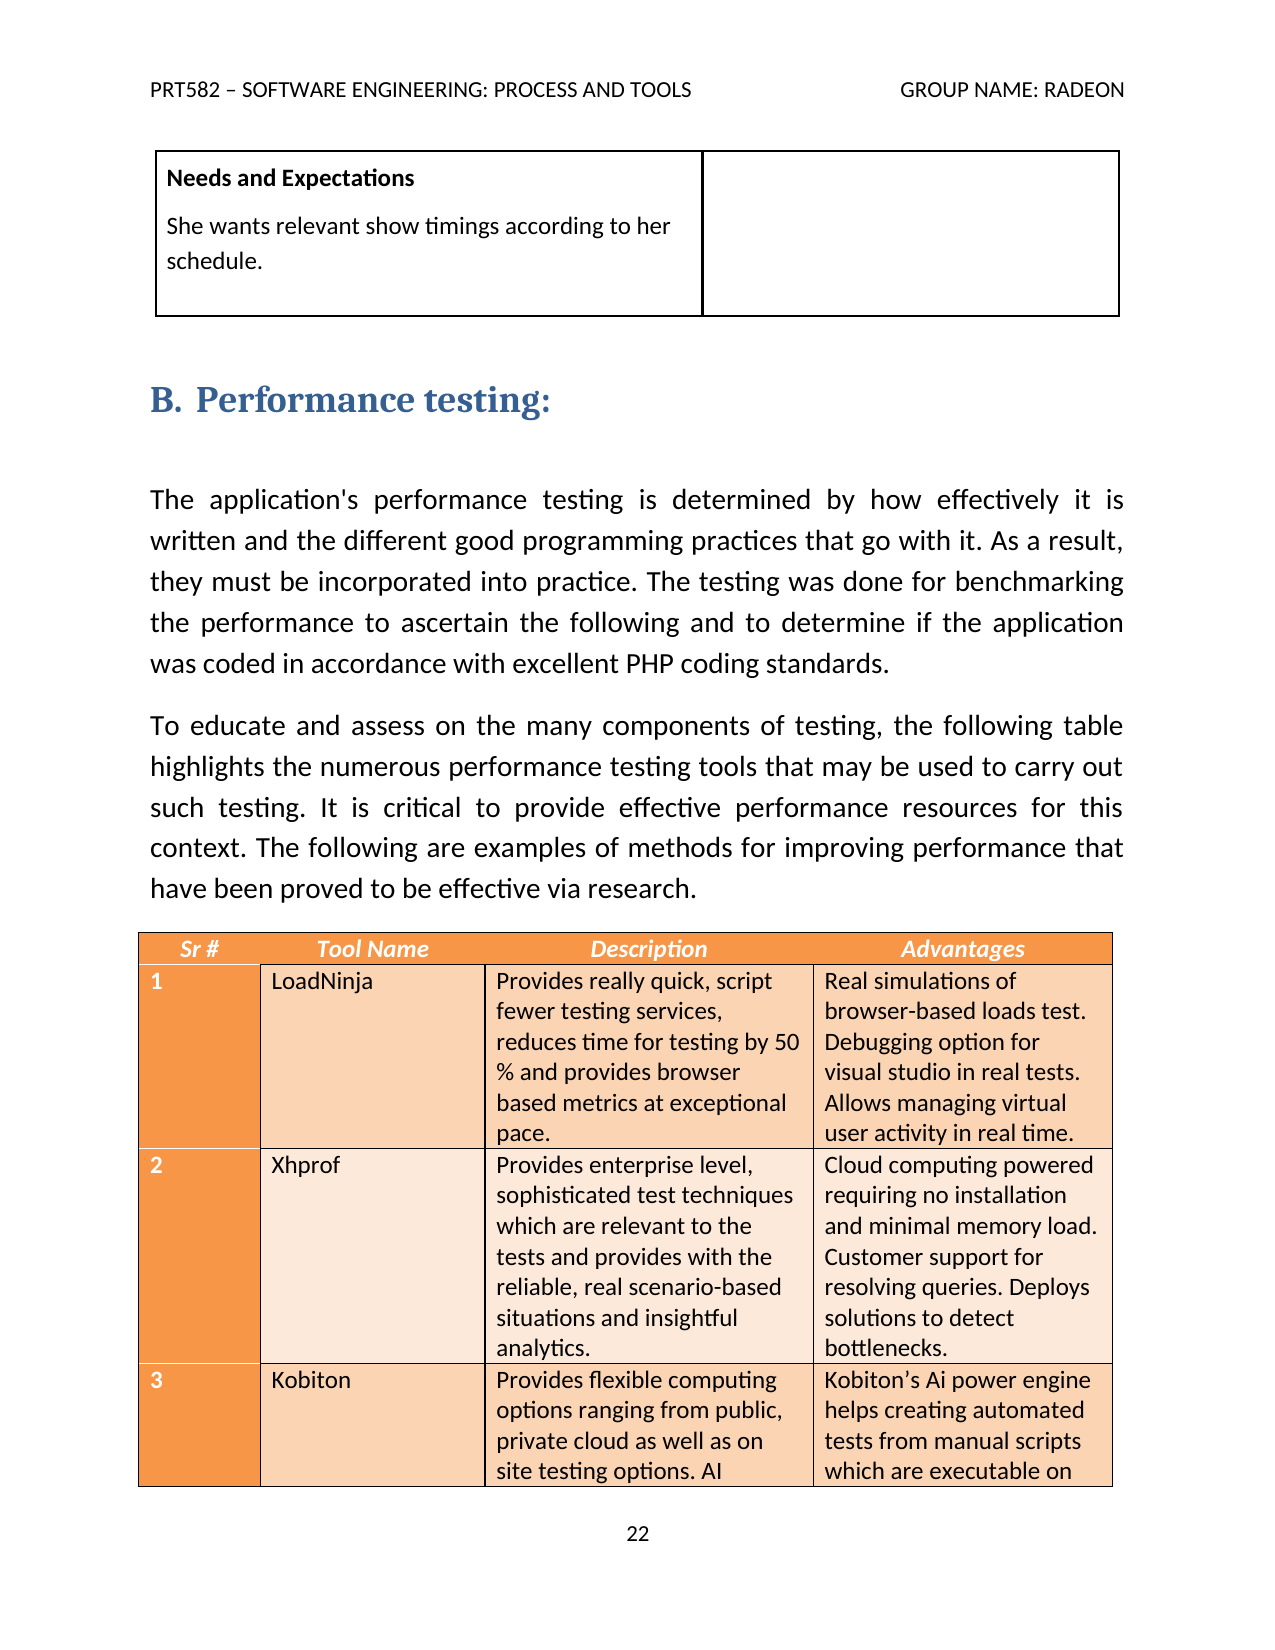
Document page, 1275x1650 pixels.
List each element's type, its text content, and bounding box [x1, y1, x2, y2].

table_cell Kobiton [261, 1364, 484, 1486]
table_header Tool Name [260, 933, 485, 964]
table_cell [704, 152, 1118, 315]
table_cell 1 [139, 965, 260, 1148]
table_cell Xhprof [261, 1149, 484, 1363]
subtitle Performance testing: [150, 379, 1125, 422]
table_cell 3 [139, 1364, 260, 1486]
table_cell Provides really quick, script fewer testing services, reduces time for testing by 50 % and provides browser based metrics at exceptional pace. [486, 965, 813, 1148]
table_cell 2 [139, 1149, 260, 1363]
table_cell LoadNinja [261, 965, 484, 1148]
text The application's performance testing is determined by how effectively it is written and the different good programming practices that go with it. As a result, they must be incorporated into practice. The testing was done for benchmarking the performance to ascertain the following and to determine if the application was coded in accordance with excellent PHP coding standards. [150, 481, 1125, 681]
table_header Description [485, 933, 813, 964]
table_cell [814, 1364, 1112, 1486]
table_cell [157, 152, 701, 315]
table_cell Real simulations of browser-based loads test. Debugging option for visual studio in real tests. Allows managing virtual user activity in real time. [814, 965, 1112, 1148]
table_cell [486, 1364, 813, 1486]
table_header Sr # [139, 933, 260, 964]
table_cell Cloud computing powered requiring no installation and minimal memory load. Customer support for resolving queries. Deploys solutions to detect bottlenecks. [814, 1149, 1112, 1363]
text To educate and assess on the many components of testing, the following table highlights the numerous performance testing tools that may be used to carry out such testing. It is critical to provide effective performance resources for this context. The following are examples of methods for improving performance that have been proved to be effective via research. [150, 707, 1125, 906]
table_header Advantages [813, 933, 1112, 964]
table_cell Provides enterprise level, sophisticated test techniques which are relevant to the tests and provides with the reliable, real scenario-based situations and insightful analytics. [486, 1149, 813, 1363]
